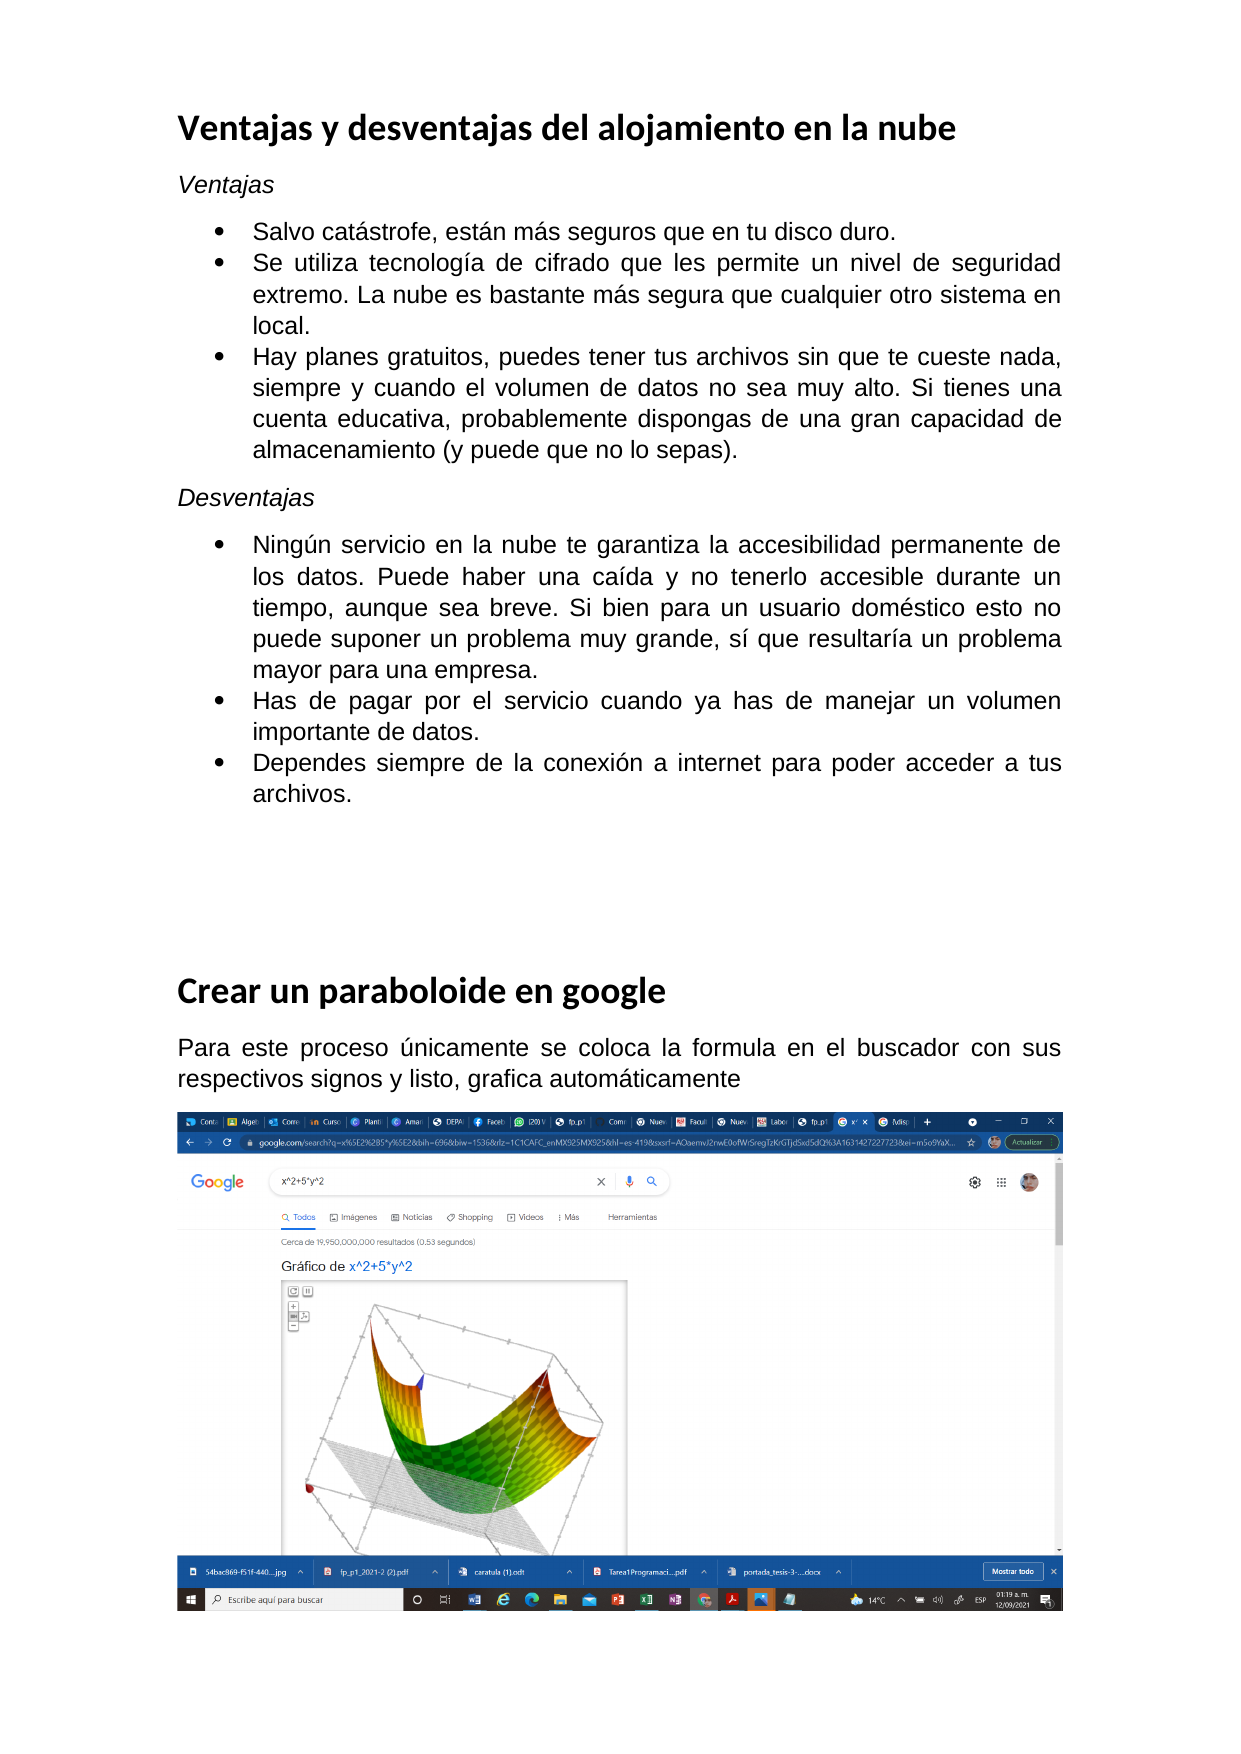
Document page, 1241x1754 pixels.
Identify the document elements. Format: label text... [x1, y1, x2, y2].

text Ventajas [177, 169, 1063, 198]
picture [177, 1112, 1063, 1611]
list Salvo catástrofe, están más seguros que en tu disco duro. [215, 217, 1063, 246]
list Hay planes gratuitos, puedes tener tus archivos sin que te cueste nada, siempre y cuando el volumen de datos no sea muy alto. Si tienes una cuenta educativa, probablemente dispongas de una gran capacidad de almacenamiento (y puede que no lo sepas). [215, 342, 1063, 464]
text Crear un paraboloide en google [177, 967, 1063, 1013]
text Ventajas y desventajas del alojamiento en la nube [177, 103, 1063, 149]
text Desventajas [177, 483, 1063, 511]
list Ningún servicio en la nube te garantiza la accesibilidad permanente de los datos. Puede haber una caída y no tenerlo accesible durante un tiempo, aunque sea breve. Si bien para un usuario doméstico esto no puede suponer un problema muy grande, sí que resultaría un problema mayor para una empresa. [215, 530, 1063, 683]
list Has de pagar por el servicio cuando ya has de manejar un volumen importante de datos. [215, 686, 1063, 746]
text Para este proceso únicamente se coloca la formula en el buscador con sus respectivos signos y listo, grafica automáticamente [177, 1033, 1063, 1093]
list Dependes siempre de la conexión a internet para poder acceder a tus archivos. [215, 748, 1063, 808]
list Se utiliza tecnología de cifrado que les permite un nivel de seguridad extremo. La nube es bastante más segura que cualquier otro sistema en local. [215, 248, 1063, 339]
